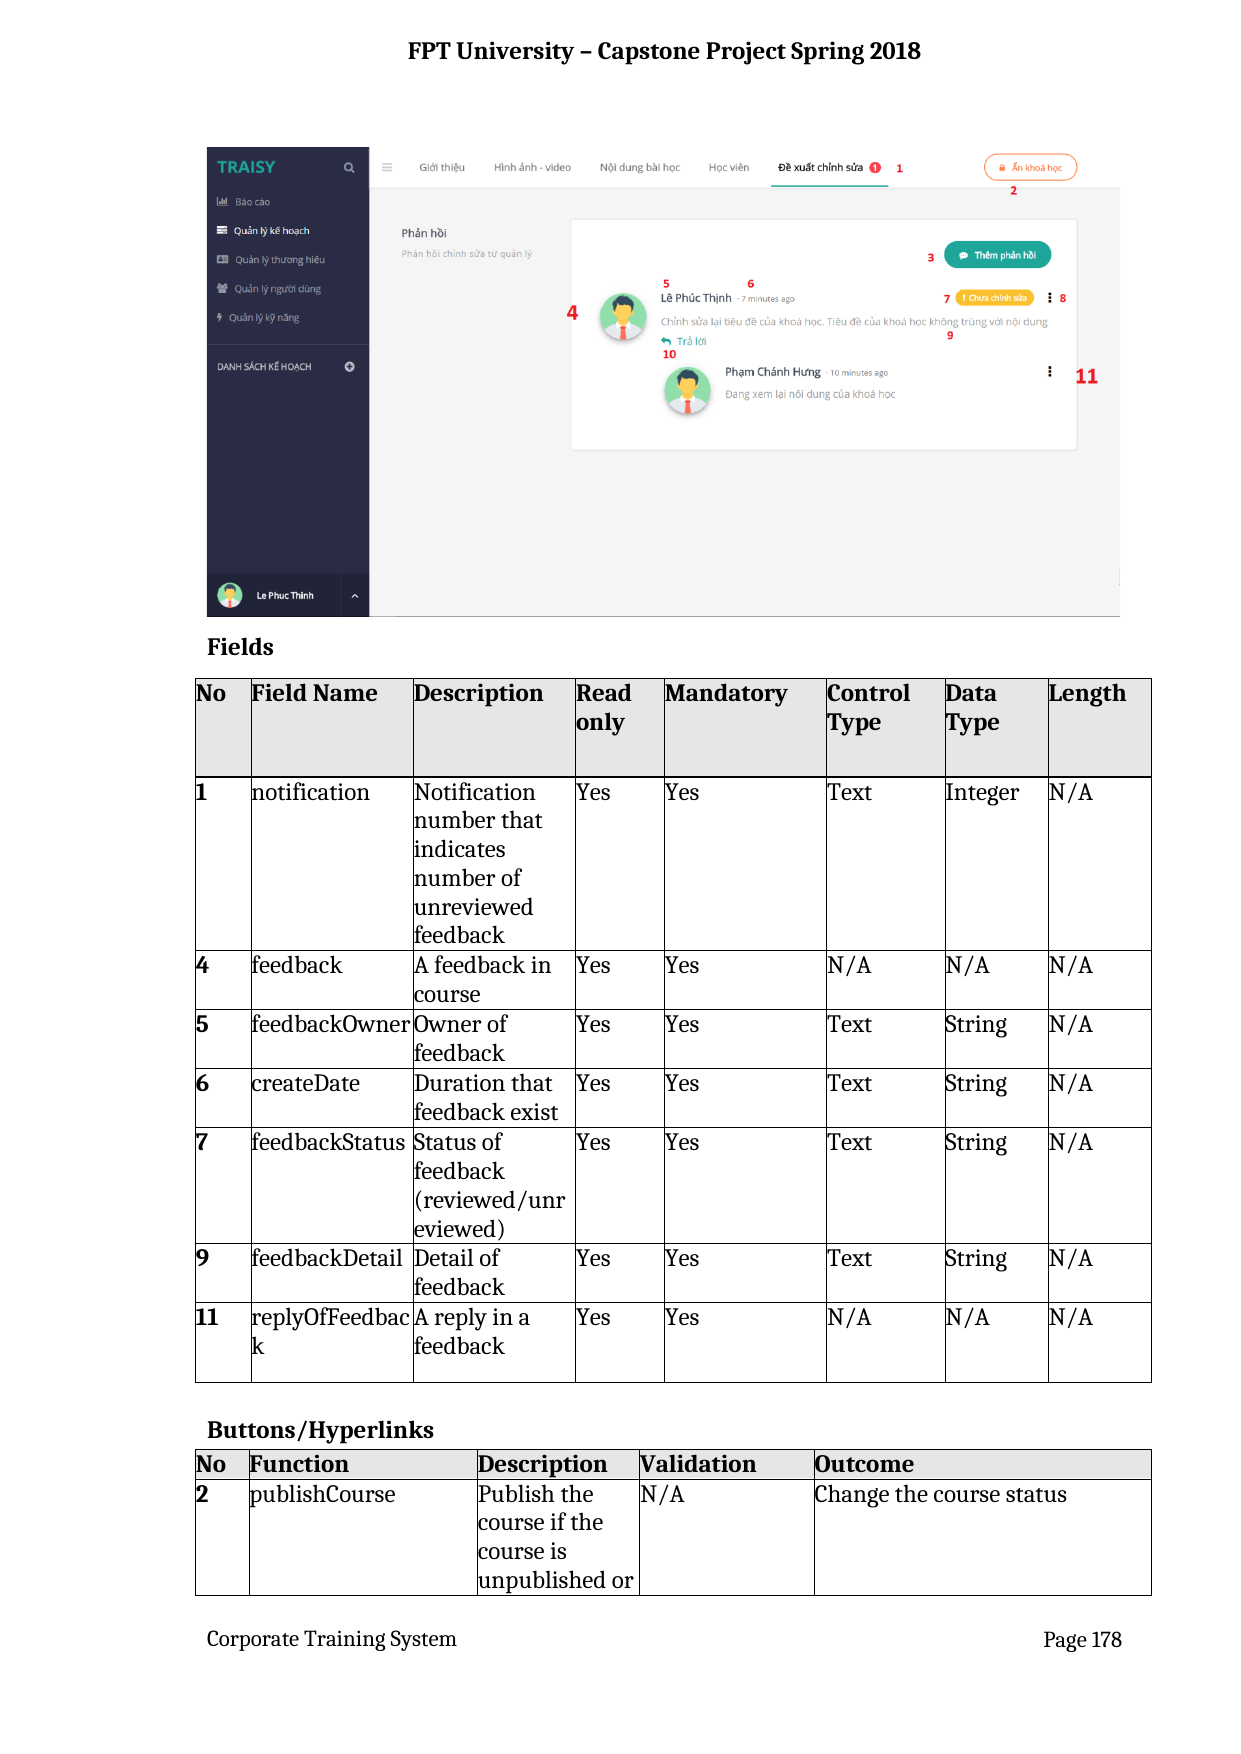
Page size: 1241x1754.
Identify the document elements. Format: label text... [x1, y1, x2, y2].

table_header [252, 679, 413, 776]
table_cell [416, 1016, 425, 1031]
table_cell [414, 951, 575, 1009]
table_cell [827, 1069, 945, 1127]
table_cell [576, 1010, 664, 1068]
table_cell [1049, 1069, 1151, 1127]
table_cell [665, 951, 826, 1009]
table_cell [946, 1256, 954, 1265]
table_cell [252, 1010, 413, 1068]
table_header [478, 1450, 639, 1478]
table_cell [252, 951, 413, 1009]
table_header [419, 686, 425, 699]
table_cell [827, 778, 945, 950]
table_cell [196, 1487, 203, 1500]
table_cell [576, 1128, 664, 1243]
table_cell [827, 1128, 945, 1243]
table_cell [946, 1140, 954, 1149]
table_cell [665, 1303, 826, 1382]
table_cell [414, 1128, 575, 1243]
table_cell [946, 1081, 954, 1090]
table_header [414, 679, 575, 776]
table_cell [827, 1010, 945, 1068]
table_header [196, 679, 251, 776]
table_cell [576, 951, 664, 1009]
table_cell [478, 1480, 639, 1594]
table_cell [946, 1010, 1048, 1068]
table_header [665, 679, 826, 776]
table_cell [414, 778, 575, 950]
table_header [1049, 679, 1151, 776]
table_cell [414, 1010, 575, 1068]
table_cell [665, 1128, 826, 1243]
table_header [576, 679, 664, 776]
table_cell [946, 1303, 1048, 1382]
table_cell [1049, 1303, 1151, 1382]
text Buttons/Hyperlinks [207, 1416, 1122, 1444]
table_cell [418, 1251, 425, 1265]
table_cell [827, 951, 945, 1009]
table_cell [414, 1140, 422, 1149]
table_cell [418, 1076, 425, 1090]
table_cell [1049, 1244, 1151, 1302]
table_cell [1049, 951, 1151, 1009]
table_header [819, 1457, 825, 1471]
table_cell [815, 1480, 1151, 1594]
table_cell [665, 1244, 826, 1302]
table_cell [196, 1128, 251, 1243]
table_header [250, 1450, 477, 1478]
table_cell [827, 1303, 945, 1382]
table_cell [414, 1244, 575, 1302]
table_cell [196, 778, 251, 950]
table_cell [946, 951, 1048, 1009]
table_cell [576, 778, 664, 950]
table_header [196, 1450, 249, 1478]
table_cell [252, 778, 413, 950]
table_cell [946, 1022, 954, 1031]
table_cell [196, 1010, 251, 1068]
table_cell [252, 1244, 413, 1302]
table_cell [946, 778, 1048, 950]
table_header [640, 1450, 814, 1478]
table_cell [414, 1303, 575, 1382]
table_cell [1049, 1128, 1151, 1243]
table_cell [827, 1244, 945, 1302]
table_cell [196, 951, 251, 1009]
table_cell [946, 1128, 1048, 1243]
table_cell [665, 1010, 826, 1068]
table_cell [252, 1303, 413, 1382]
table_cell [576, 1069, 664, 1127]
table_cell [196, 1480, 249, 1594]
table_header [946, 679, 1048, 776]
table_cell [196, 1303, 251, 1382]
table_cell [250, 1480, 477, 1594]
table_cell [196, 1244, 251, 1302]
text Fields [207, 633, 1122, 662]
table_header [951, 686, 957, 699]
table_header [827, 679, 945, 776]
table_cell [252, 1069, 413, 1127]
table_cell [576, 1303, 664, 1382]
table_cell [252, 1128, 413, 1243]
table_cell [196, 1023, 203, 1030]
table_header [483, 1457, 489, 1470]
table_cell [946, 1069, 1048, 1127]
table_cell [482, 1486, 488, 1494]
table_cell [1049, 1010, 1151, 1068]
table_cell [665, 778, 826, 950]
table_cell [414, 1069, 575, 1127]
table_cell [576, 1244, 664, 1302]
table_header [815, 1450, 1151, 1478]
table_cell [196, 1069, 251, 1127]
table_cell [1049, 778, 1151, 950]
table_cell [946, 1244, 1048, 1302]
picture [206, 147, 1121, 617]
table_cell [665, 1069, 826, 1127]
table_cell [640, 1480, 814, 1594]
